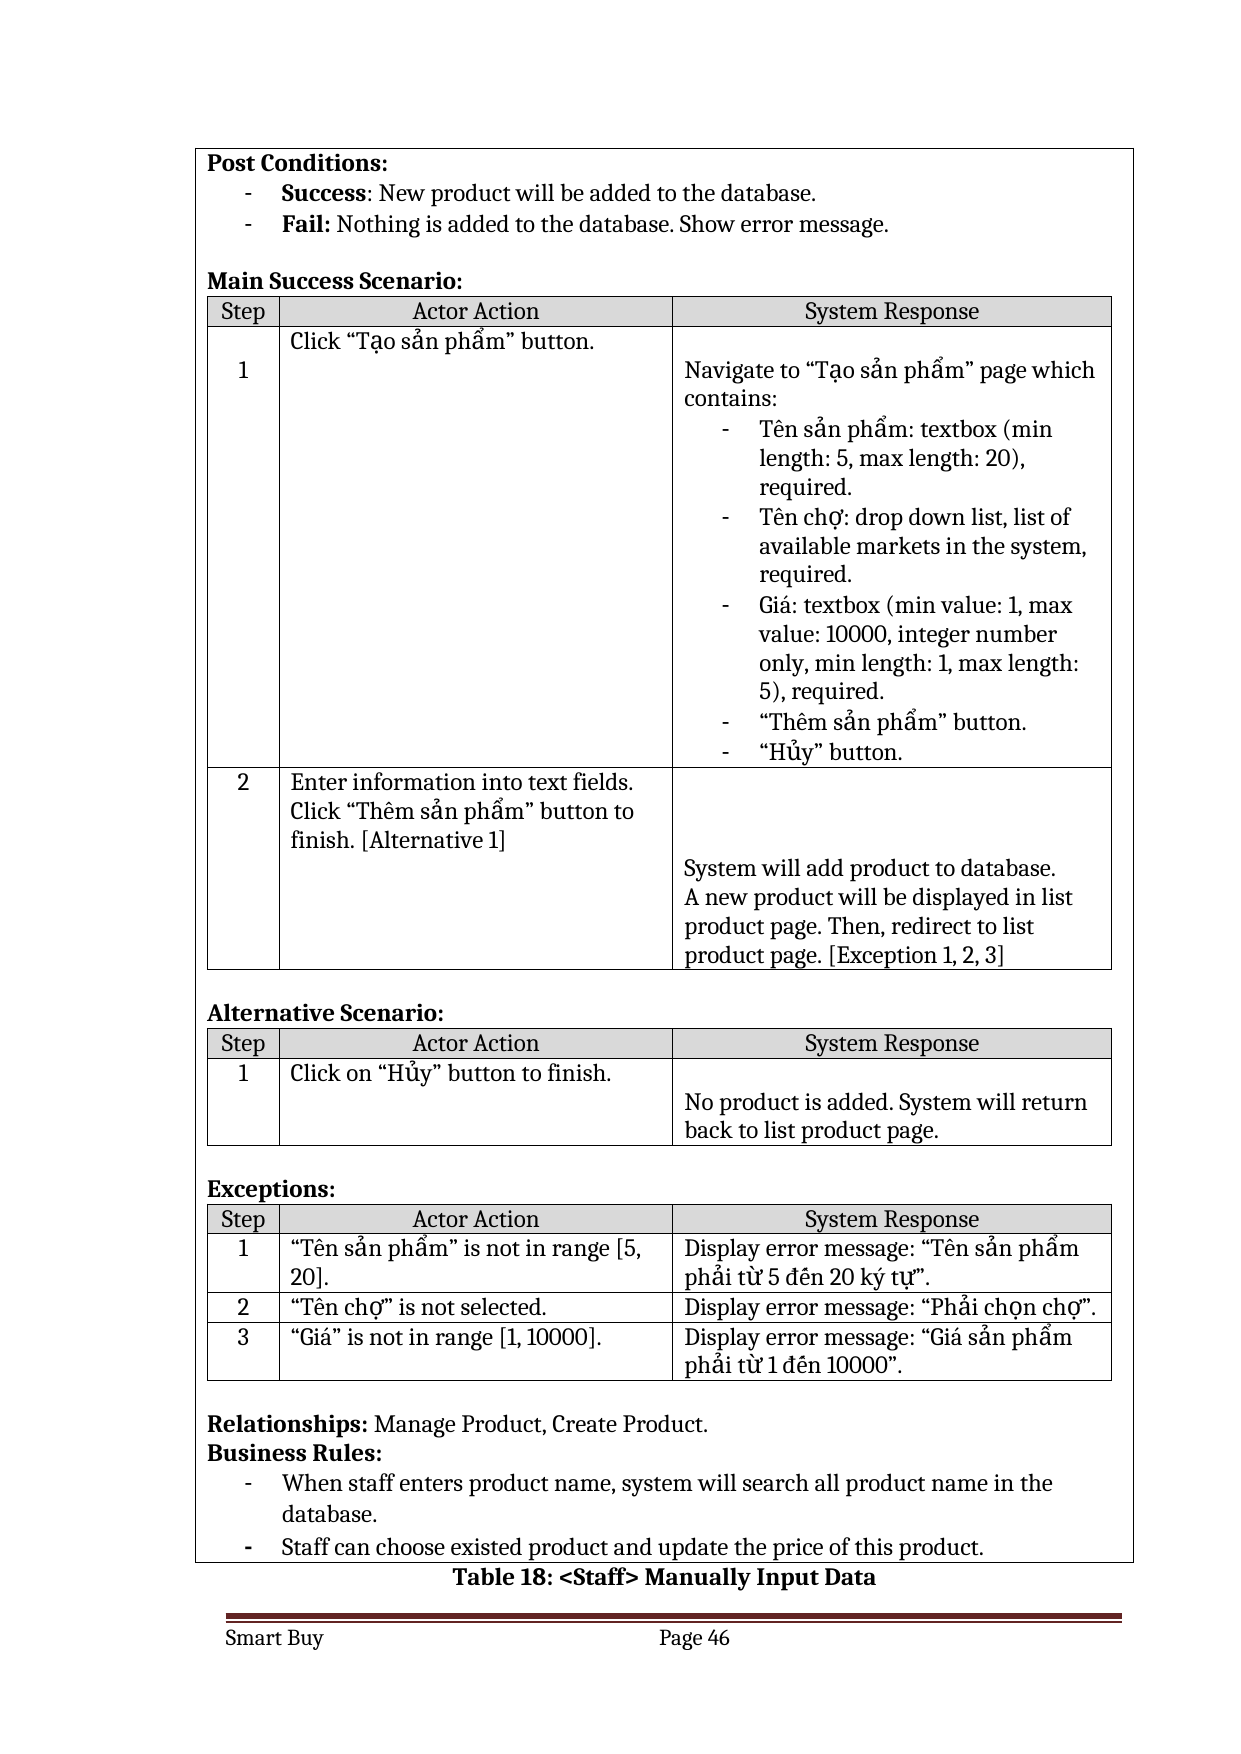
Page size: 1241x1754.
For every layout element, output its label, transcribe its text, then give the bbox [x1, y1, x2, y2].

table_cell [196, 149, 1133, 1562]
